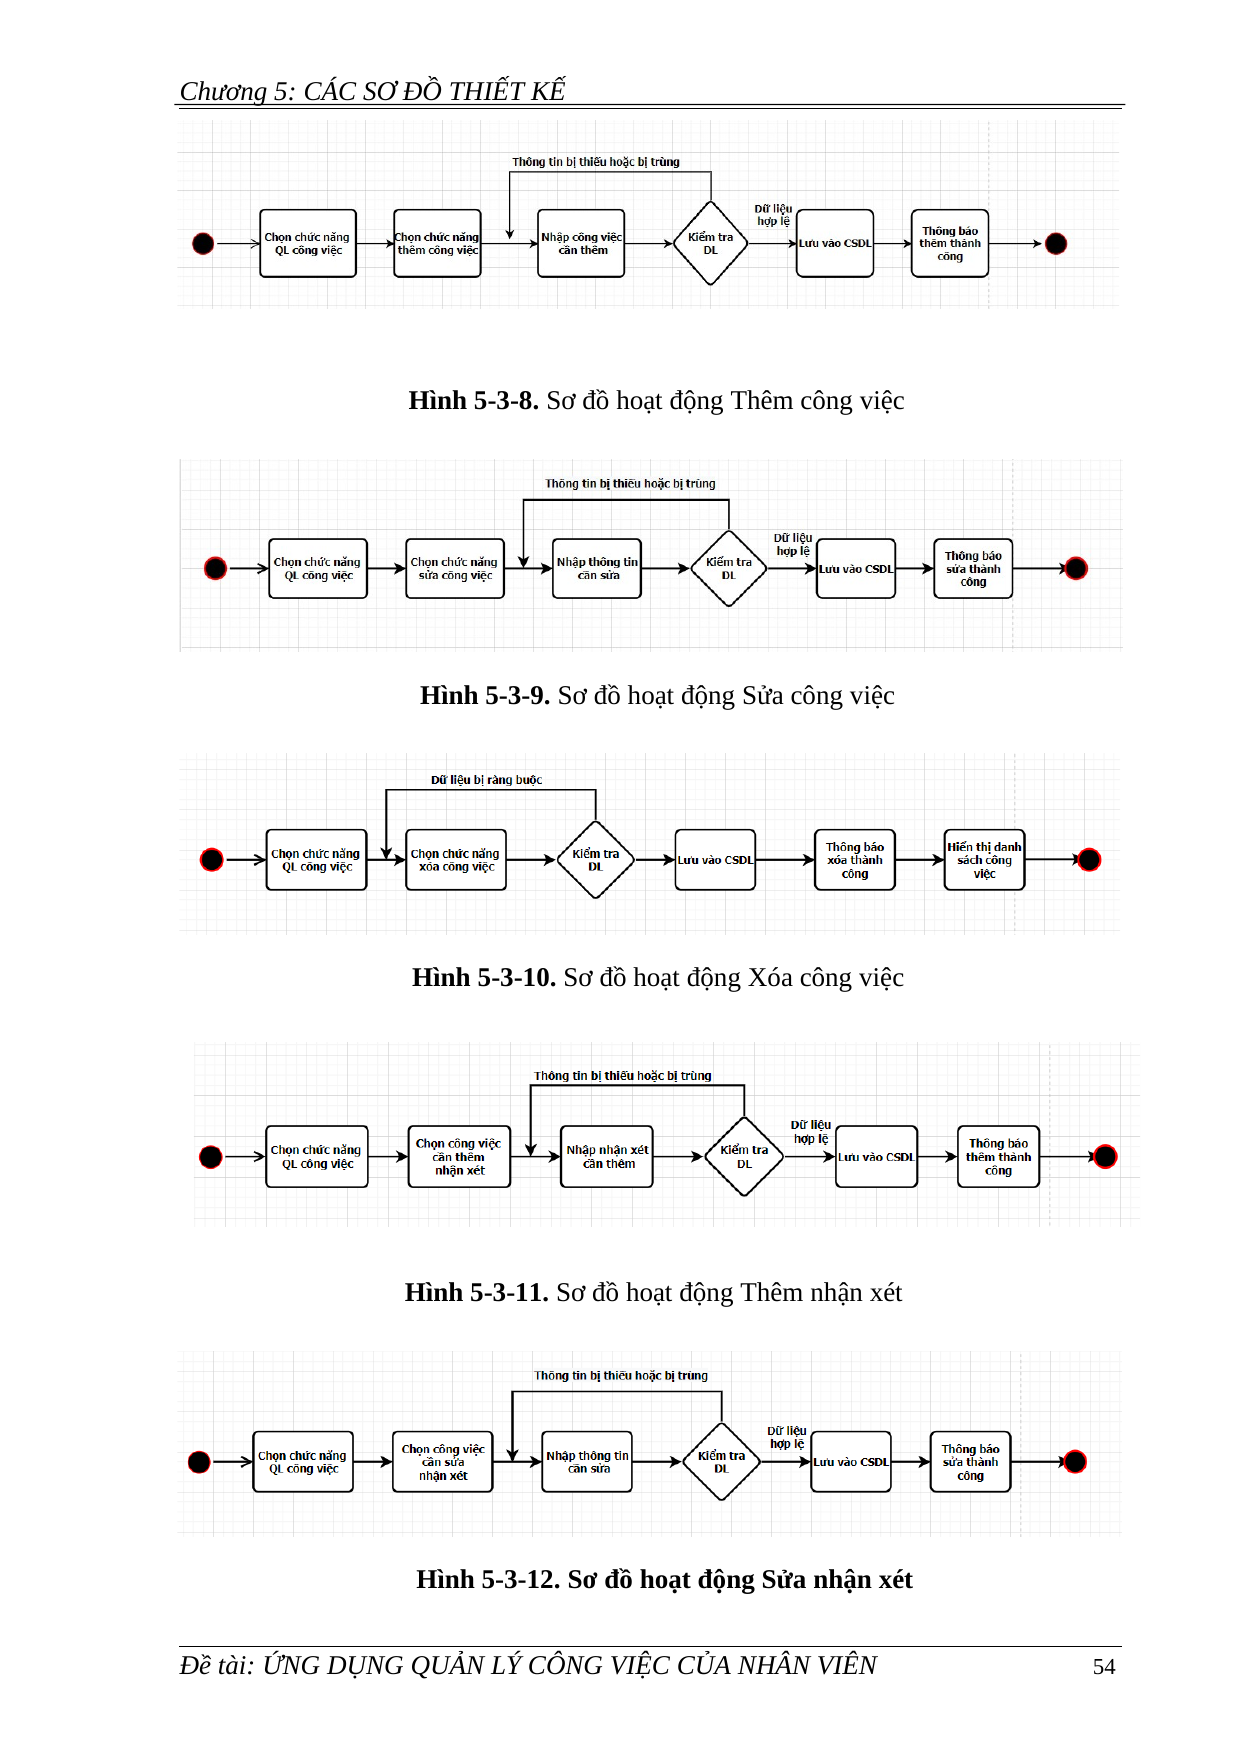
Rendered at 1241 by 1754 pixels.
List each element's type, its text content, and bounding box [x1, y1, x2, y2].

picture [179, 753, 1121, 935]
text Hình 5-3-9. Sơ đồ hoạt động Sửa công việc [420, 652, 1122, 710]
text Hình 5-3-11. Sơ đồ hoạt động Thêm nhận xét [404, 1277, 1122, 1308]
text Hình 5-3-10. Sơ đồ hoạt động Xóa công việc [412, 766, 1122, 992]
text Hình 5-3-8. Sơ đồ hoạt động Thêm công việc [408, 384, 1122, 416]
picture [179, 459, 1123, 652]
picture [177, 120, 1120, 309]
picture [177, 1351, 1122, 1537]
text Hình 5-3-12. Sơ đồ hoạt động Sửa nhận xét [416, 1537, 1122, 1594]
picture [193, 1042, 1141, 1227]
